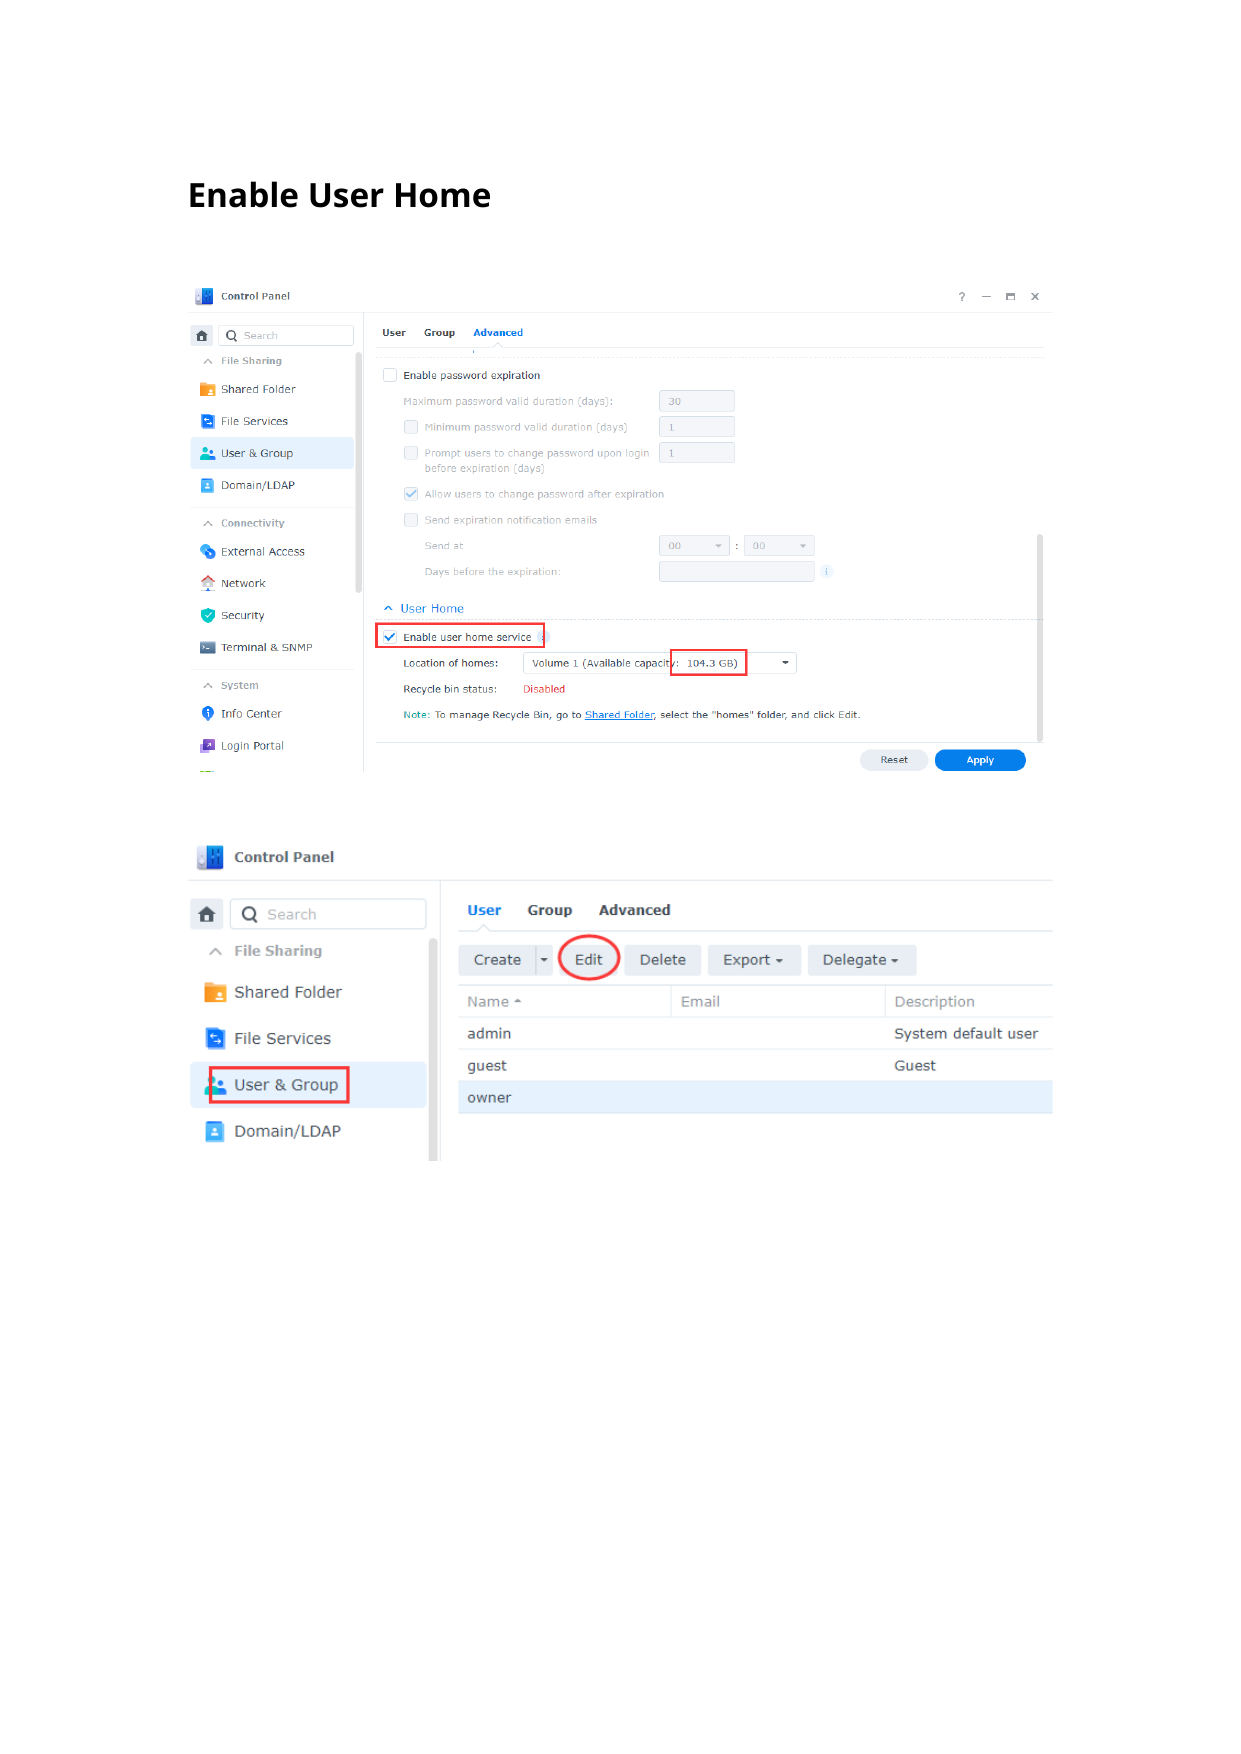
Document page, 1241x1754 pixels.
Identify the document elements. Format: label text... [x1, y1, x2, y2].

picture [187, 839, 1053, 1161]
subtitle Enable User Home [187, 162, 1053, 227]
picture [187, 287, 1053, 772]
